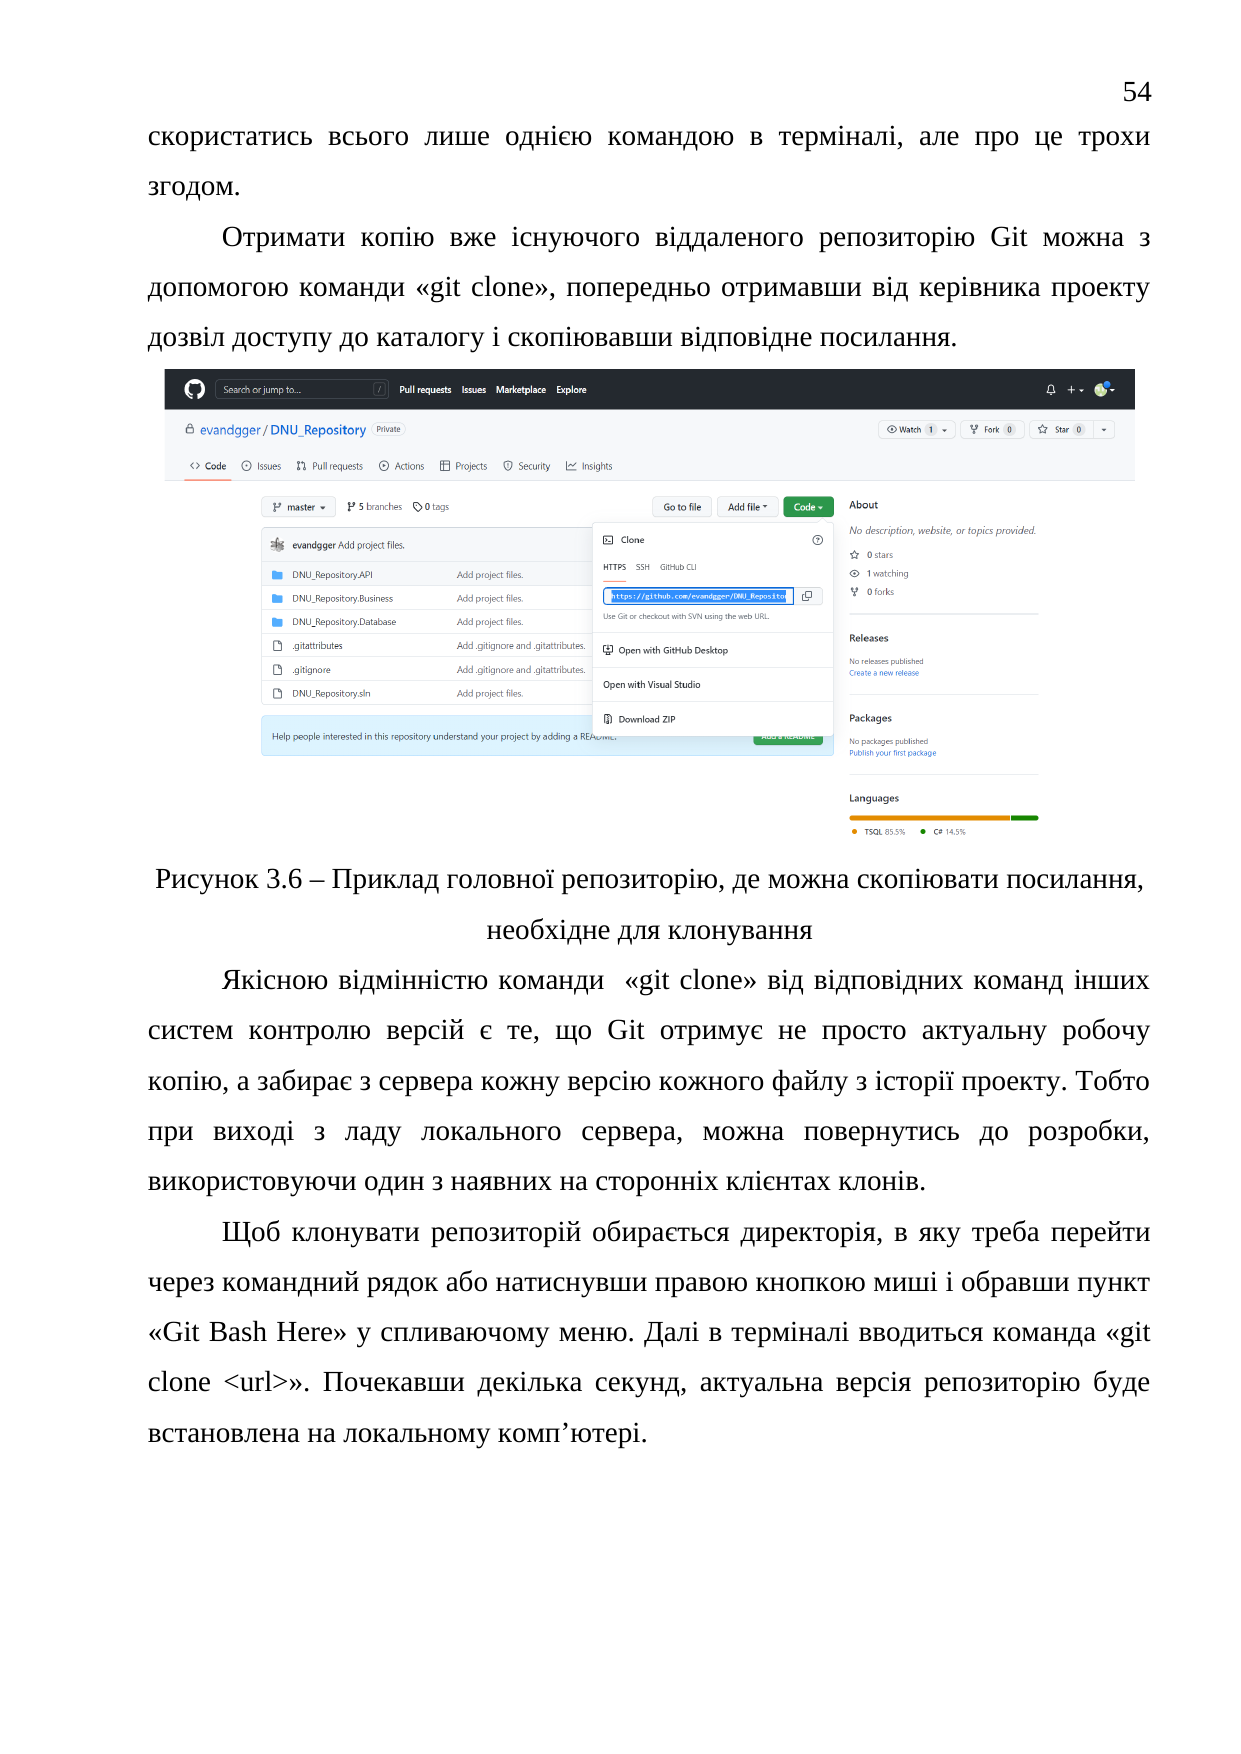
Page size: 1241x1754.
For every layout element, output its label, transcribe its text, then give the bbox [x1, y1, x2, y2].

text Отримати копію вже існуючого віддаленого репозиторію Git можна з допомогою команди «git clone», попередньо отримавши від керівника проекту дозвіл доступу до каталогу і скопіювавши відповідне посилання. [148, 219, 1152, 353]
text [148, 118, 1152, 202]
text Якісною відмінністю команди «git clone» від відповідних команд інших систем контролю версій є те, що Git отримує не просто актуальну робочу копію, а забирає з сервера кожну версію кожного файлу з історії проекту. Тобто при виході з ладу локального сервера, можна повернутись до розробки, використовуючи один з наявних на сторонніх клієнтах клонів. [148, 962, 1152, 1197]
text Щоб клонувати репозиторій обирається директорія, в яку треба перейти через командний рядок або натиснувши правою кнопкою миші і обравши пункт «Git Bash Here» у спливаючому меню. Далі в терміналі вводиться команда «git clone <url>». Почекавши декілька секунд, актуальна версія репозиторію буде встановлена на локальному комп’ютері. [148, 1214, 1152, 1448]
picture [164, 369, 1135, 845]
